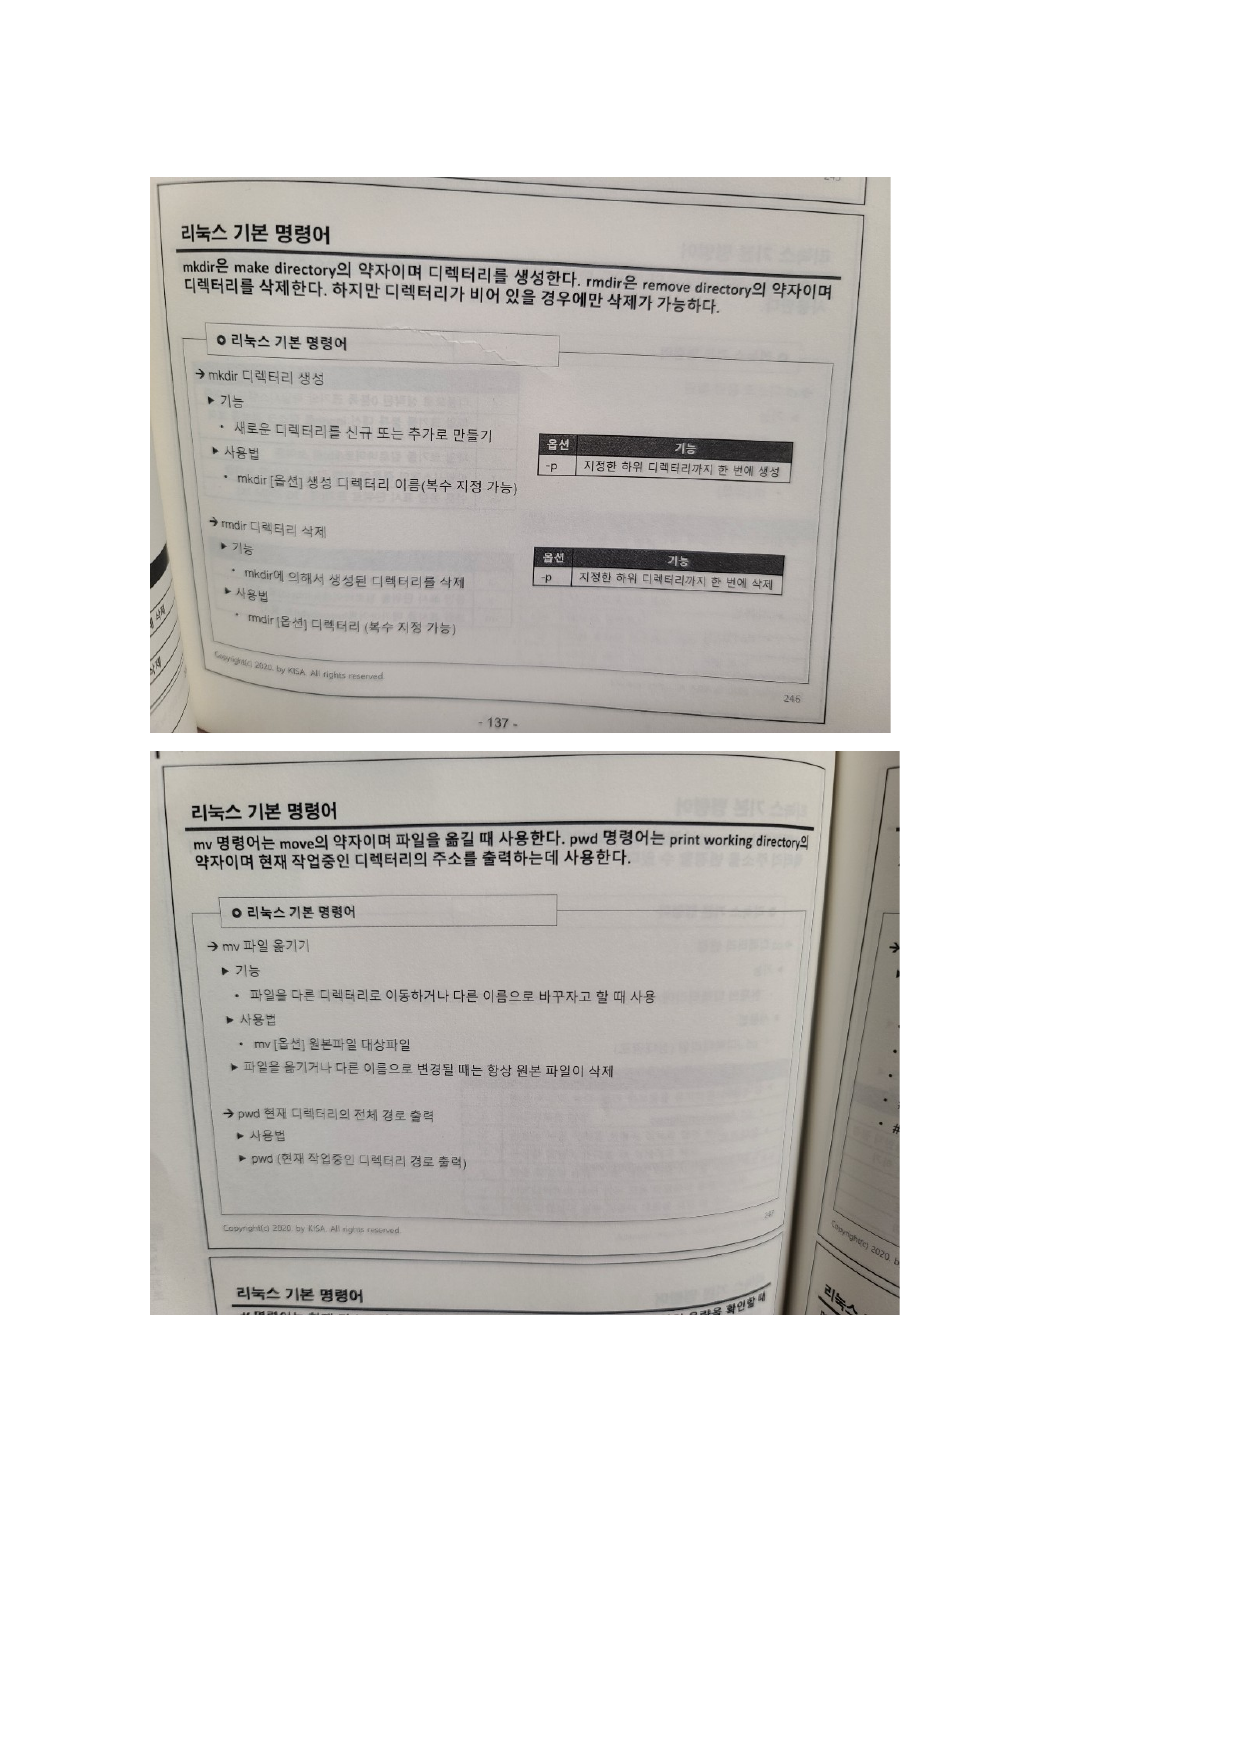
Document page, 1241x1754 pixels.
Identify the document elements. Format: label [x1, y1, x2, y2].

picture [150, 177, 891, 733]
picture [150, 751, 900, 1315]
